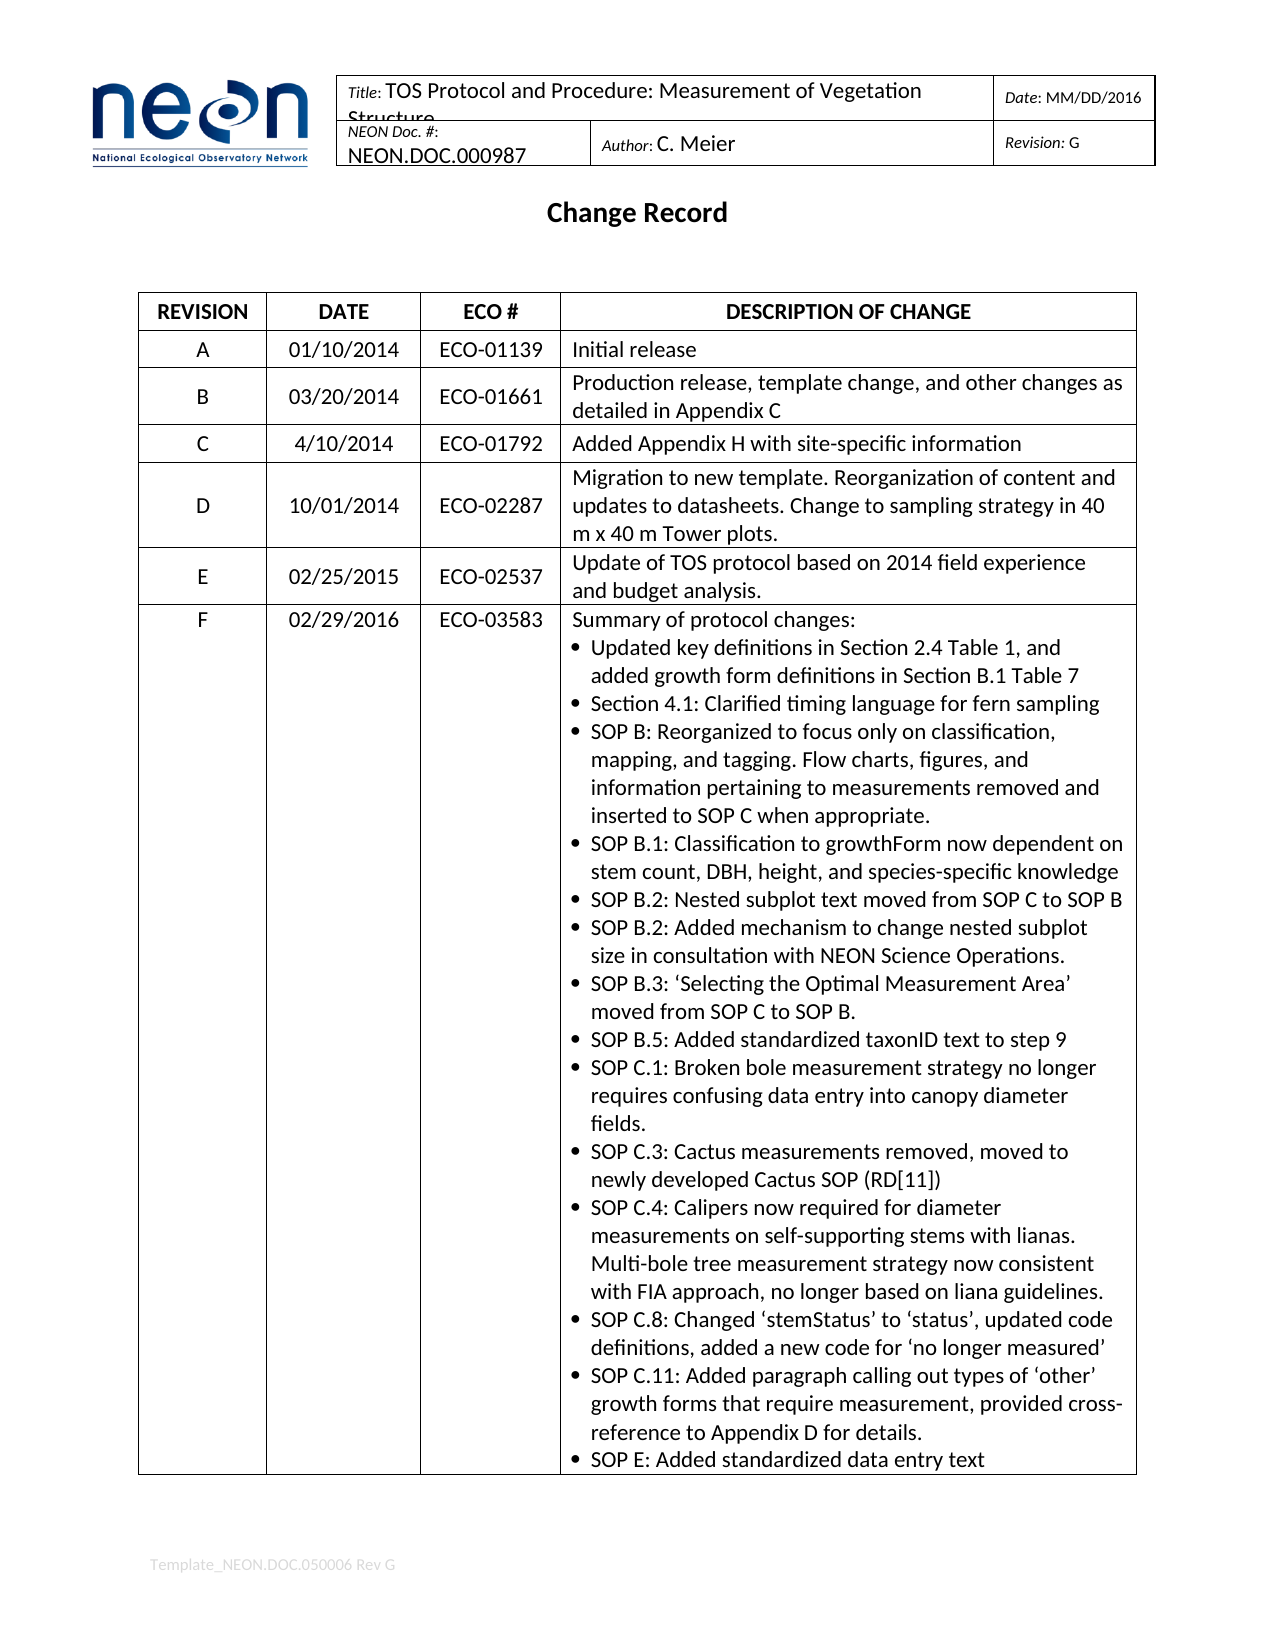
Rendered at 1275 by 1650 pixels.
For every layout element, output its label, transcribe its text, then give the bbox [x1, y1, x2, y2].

table_cell Production release, template change, and other changes as detailed in Appendix C [561, 368, 1136, 424]
table_cell ECO-01661 [421, 368, 560, 424]
table_cell ECO-01139 [421, 331, 560, 367]
table_cell 02/29/2016 [267, 605, 420, 1474]
table_cell Update of TOS protocol based on 2014 field experience and budget analysis. [561, 548, 1136, 604]
table_cell E [139, 548, 266, 604]
table_cell Initial release [561, 331, 1136, 367]
table_header DATE [267, 293, 420, 330]
table_cell 10/01/2014 [267, 463, 420, 547]
table_cell F [139, 605, 266, 1474]
table_cell D [139, 463, 266, 547]
table_cell A [139, 331, 266, 367]
table_cell ECO-02537 [421, 548, 560, 604]
table_cell ECO-03583 [421, 605, 560, 1474]
table_header DESCRIPTION OF CHANGE [561, 293, 1136, 330]
table_cell 02/25/2015 [267, 548, 420, 604]
text Change Record [150, 194, 1125, 230]
table_cell Migration to new template. Reorganization of content and updates to datasheets. Change to sampling strategy in 40 m x 40 m Tower plots. [561, 463, 1136, 547]
table_header ECO # [421, 293, 560, 330]
table_cell B [139, 368, 266, 424]
table_cell 4/10/2014 [267, 425, 420, 462]
table_cell 01/10/2014 [267, 331, 420, 367]
table_cell ECO-01792 [421, 425, 560, 462]
table_cell Added Appendix H with site-specific information [561, 425, 1136, 462]
picture [77, 61, 308, 179]
table_header REVISION [139, 293, 266, 330]
table_cell C [139, 425, 266, 462]
table_cell ECO-02287 [421, 463, 560, 547]
table_cell 03/20/2014 [267, 368, 420, 424]
